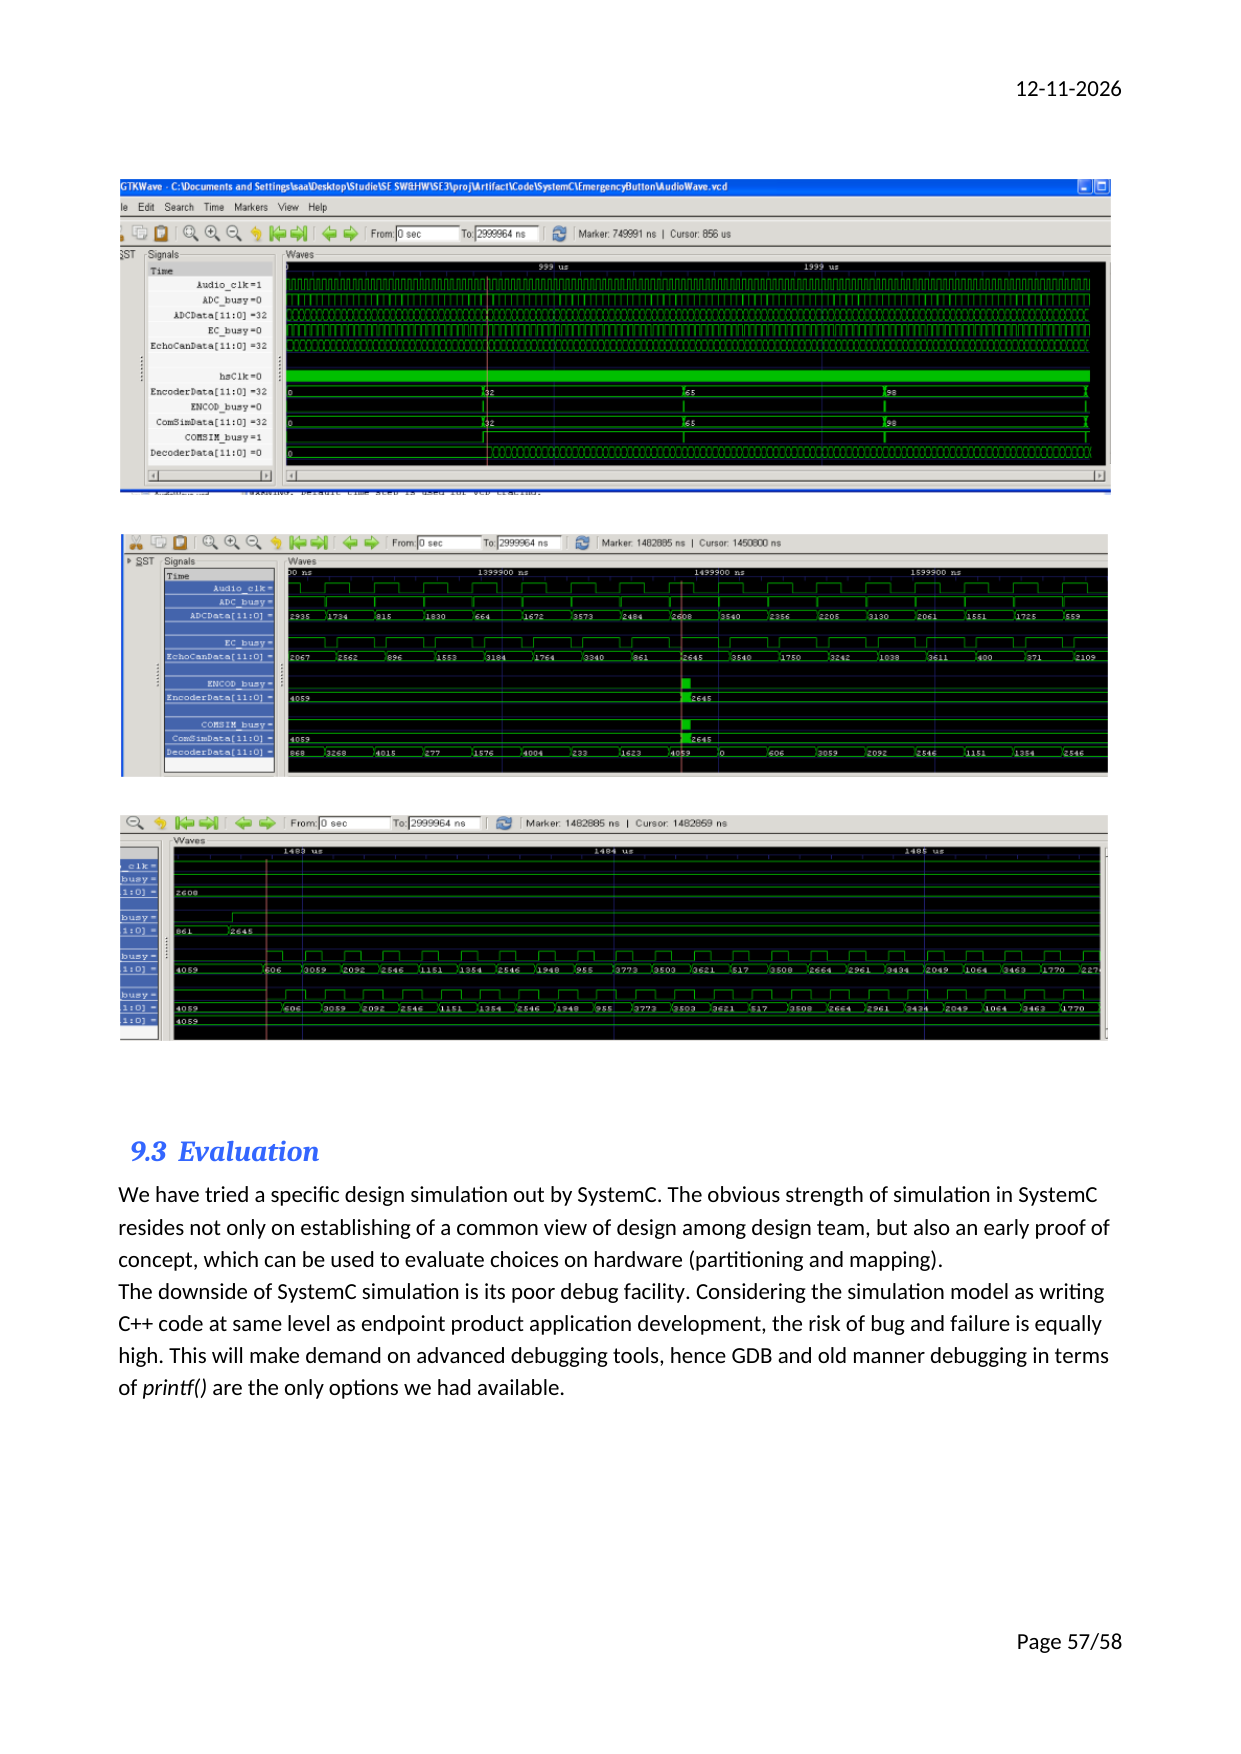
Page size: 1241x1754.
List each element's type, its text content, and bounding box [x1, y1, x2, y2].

subtitle Evaluation [130, 1136, 1122, 1169]
text The downside of SystemC simulation is its poor debug facility. Considering the simulation model as writing C++ code at same level as endpoint product application development, the risk of bug and failure is equally high. This will make demand on advanced debugging tools, hence GDB and old manner debugging in terms of printf() are the only options we had available. [118, 1277, 1122, 1402]
text We have tried a specific design simulation out by SystemC. The obvious strength of simulation in SystemC resides not only on establishing of a common view of design among design team, but also an early proof of concept, which can be used to evaluate choices on hardware (partitioning and mapping). [118, 1180, 1122, 1273]
